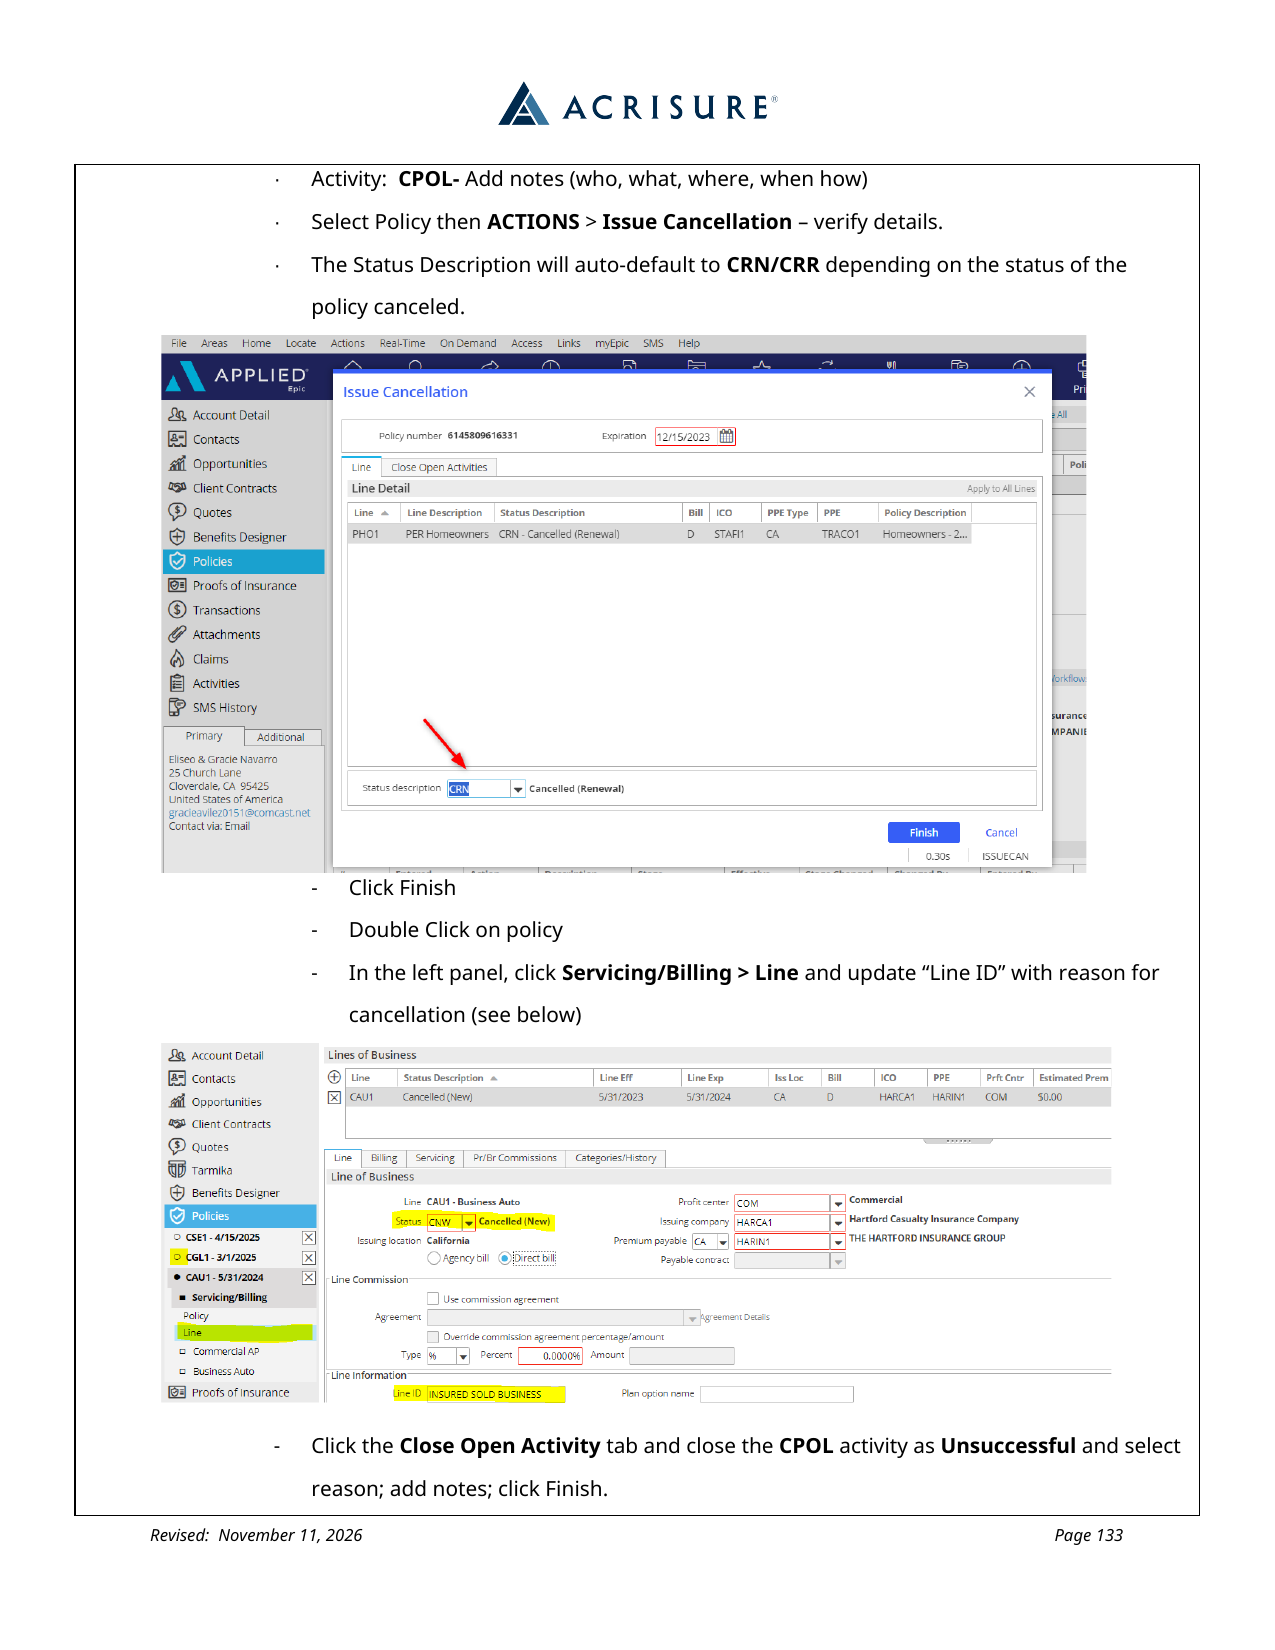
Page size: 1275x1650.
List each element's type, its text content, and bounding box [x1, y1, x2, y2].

picture [161, 1043, 1112, 1403]
picture [496, 75, 779, 135]
picture [161, 335, 1087, 873]
